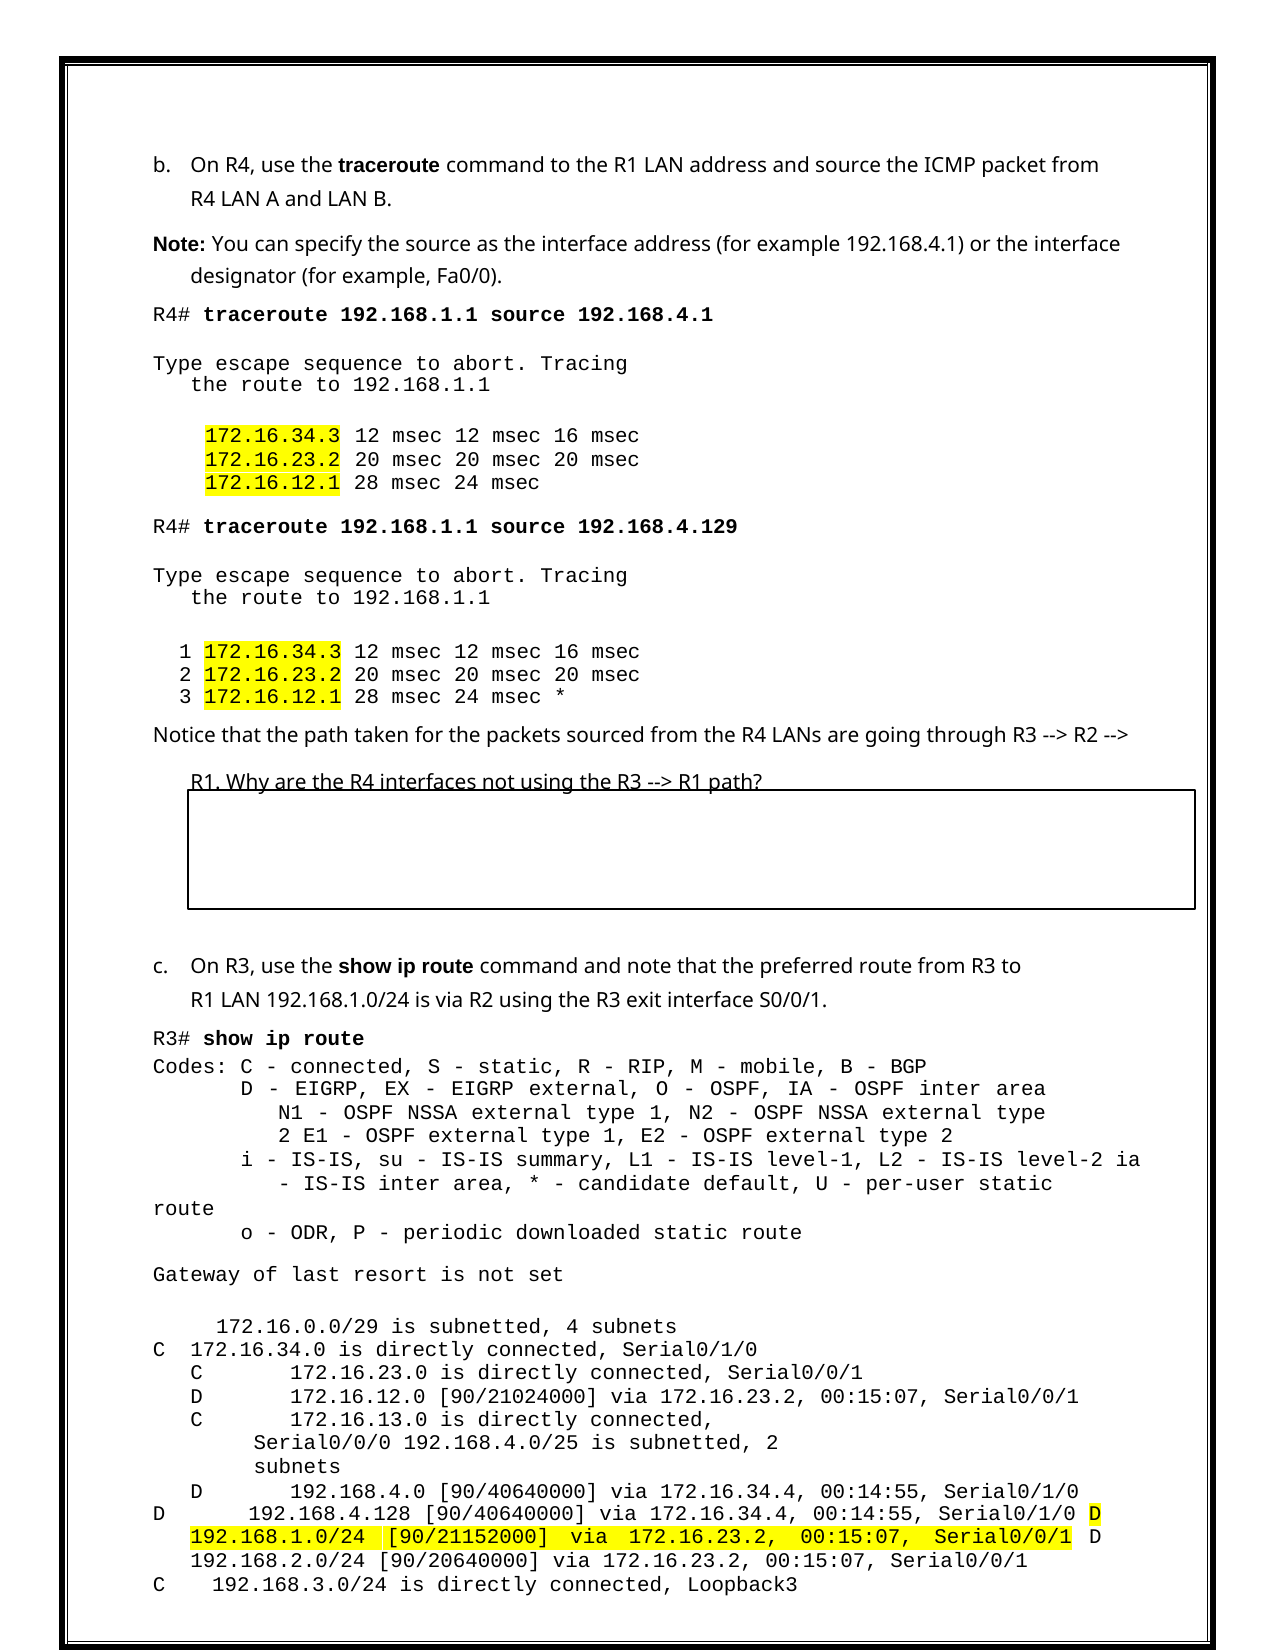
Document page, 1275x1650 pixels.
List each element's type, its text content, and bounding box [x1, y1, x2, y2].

text o - ODR, P - periodic downloaded static route [240, 1222, 1207, 1246]
text 2 172.16.23.2 20 msec 20 msec 20 msec [341, 663, 1207, 686]
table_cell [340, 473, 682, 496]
text 172.16.0.0/29 is subnetted, 4 subnets [216, 1315, 1207, 1338]
text 1 172.16.34.3 12 msec 12 msec 16 msec [179, 640, 1207, 663]
list 172.16.12.0 [90/21024000] via 172.16.23.2, 00:15:07, Serial0/0/1 [190, 1386, 1207, 1408]
text 3 172.16.12.1 28 msec 24 msec * [341, 686, 1207, 710]
text R3# show ip route [153, 1028, 1207, 1052]
list 172.16.23.0 is directly connected, Serial0/0/1 [190, 1361, 1207, 1384]
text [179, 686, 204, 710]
list 192.168.4.0 [90/40640000] via 172.16.34.4, 00:14:55, Serial0/1/0 [190, 1480, 1207, 1503]
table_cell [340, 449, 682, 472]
text route [153, 1198, 1207, 1222]
text Note: You can specify the source as the interface address (for example 192.168.4.1) or the interface designator (for example, Fa0/0). [153, 229, 1178, 290]
text D 192.168.4.128 [90/40640000] via 172.16.34.4, 00:14:55, Serial0/1/0 D 192.168.1.0/24 [90/21152000] via 172.16.23.2, 00:15:07, Serial0/0/1 D 192.168.2.0/24 [90/20640000] via 172.16.23.2, 00:15:07, Serial0/0/1 [153, 1503, 1101, 1574]
text Type escape sequence to abort. Tracing the route to 192.168.1.1 [153, 352, 630, 398]
text i - IS-IS, su - IS-IS summary, L1 - IS-IS level-1, L2 - IS-IS level-2 ia - IS-IS inter area, * - candidate default, U - per-user static [240, 1149, 1142, 1197]
text Notice that the path taken for the packets sourced from the R4 LANs are going through R3 --> R2 --> R1. Why are the R4 interfaces not using the R3 --> R1 path? [153, 720, 1154, 796]
text C 172.16.34.0 is directly connected, Serial0/1/0 [153, 1338, 1207, 1361]
text R4# traceroute 192.168.1.1 source 192.168.4.129 [153, 516, 1207, 540]
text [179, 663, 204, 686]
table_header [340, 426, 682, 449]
text D - EIGRP, EX - EIGRP external, O - OSPF, IA - OSPF inter area N1 - OSPF NSSA external type 1, N2 - OSPF NSSA external type 2 E1 - OSPF external type 1, E2 - OSPF external type 2 [240, 1078, 1046, 1149]
list On R3, use the show ip route command and note that the preferred route from R3 to R1 LAN 192.168.1.0/24 is via R2 using the R3 exit interface S0/0/1. [153, 951, 1037, 1014]
text Type escape sequence to abort. Tracing the route to 192.168.1.1 [153, 564, 630, 611]
list 172.16.13.0 is directly connected, Serial0/0/0 192.168.4.0/25 is subnetted, 2 subnets [190, 1408, 847, 1480]
text C 192.168.3.0/24 is directly connected, Loopback3 [153, 1574, 1207, 1597]
text R4# traceroute 192.168.1.1 source 192.168.4.1 [153, 304, 1207, 328]
text Codes: C - connected, S - static, R - RIP, M - mobile, B - BGP [153, 1055, 1207, 1078]
list On R4, use the traceroute command to the R1 LAN address and source the ICMP packet from R4 LAN A and LAN B. [153, 150, 1127, 212]
text Gateway of last resort is not set [153, 1263, 1207, 1287]
